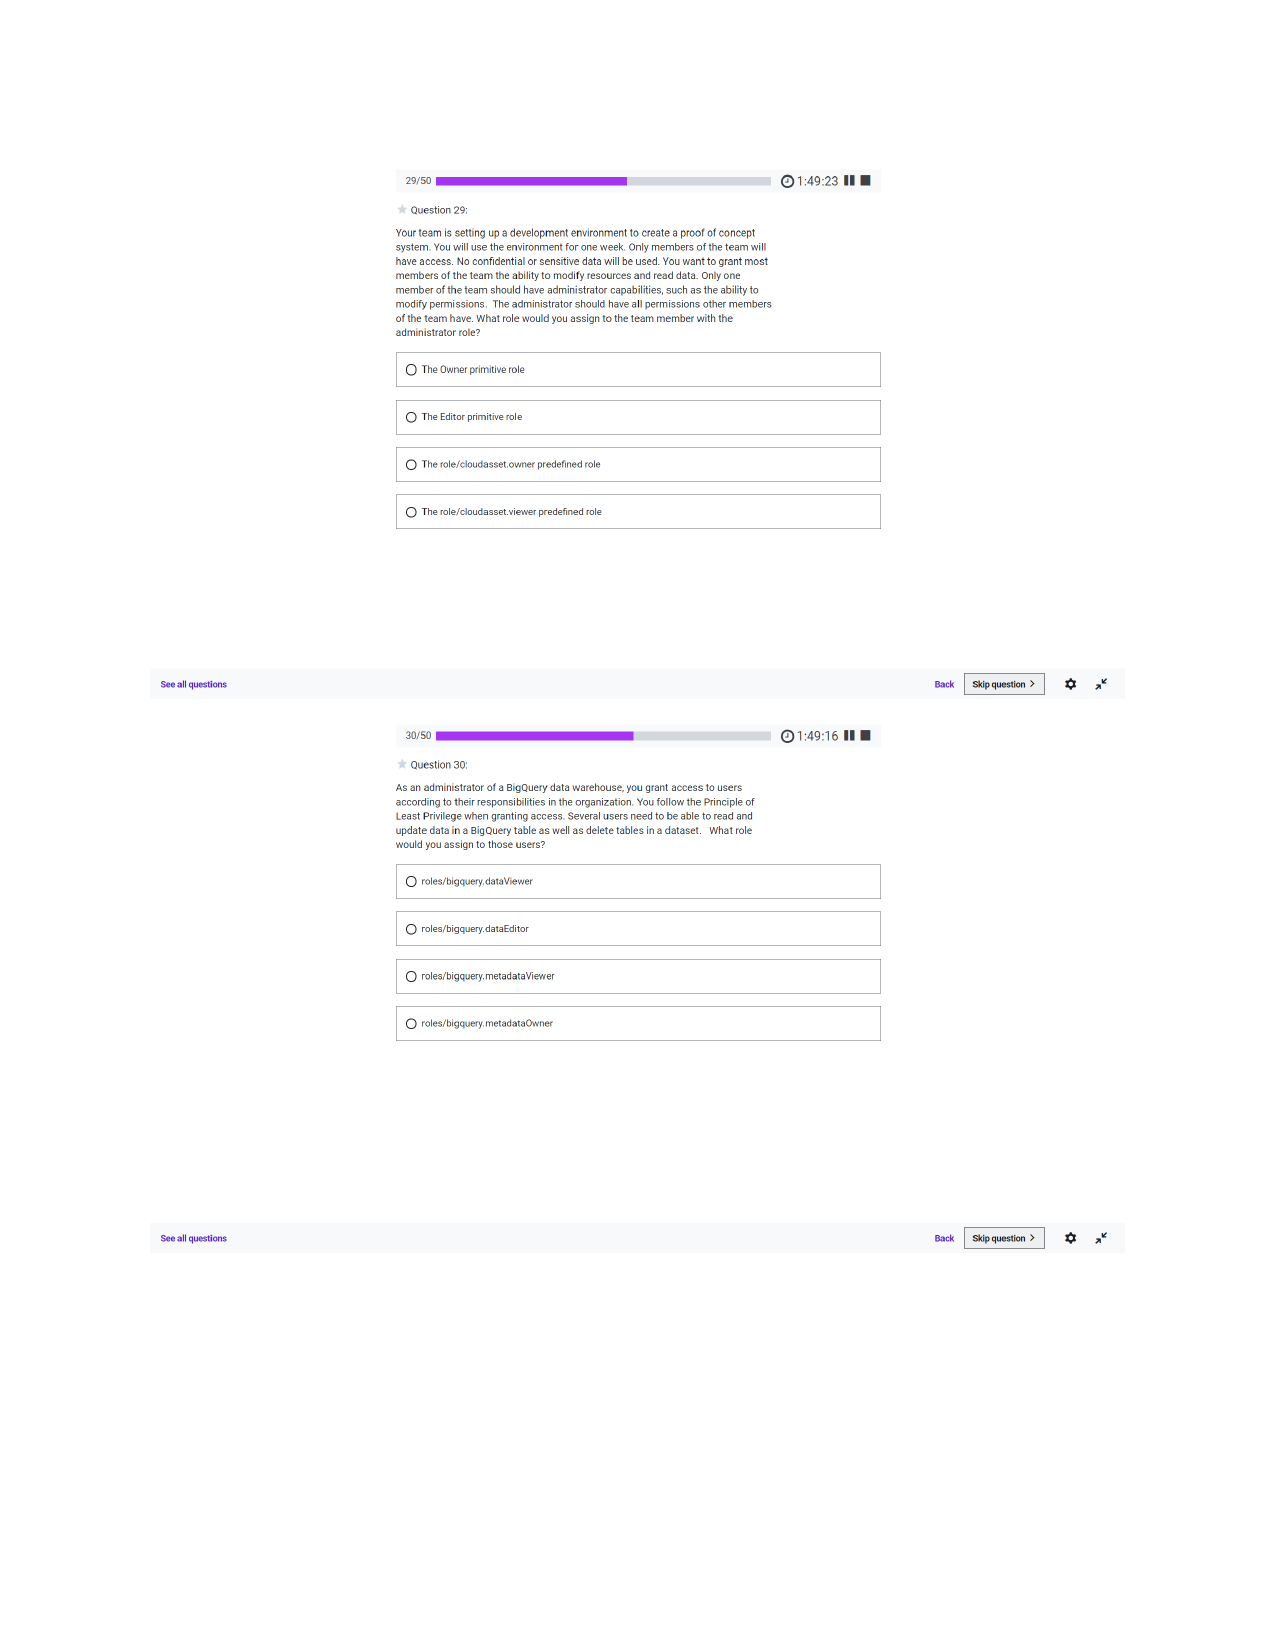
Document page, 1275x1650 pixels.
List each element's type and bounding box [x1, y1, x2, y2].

picture [150, 704, 1125, 1253]
picture [150, 150, 1125, 699]
